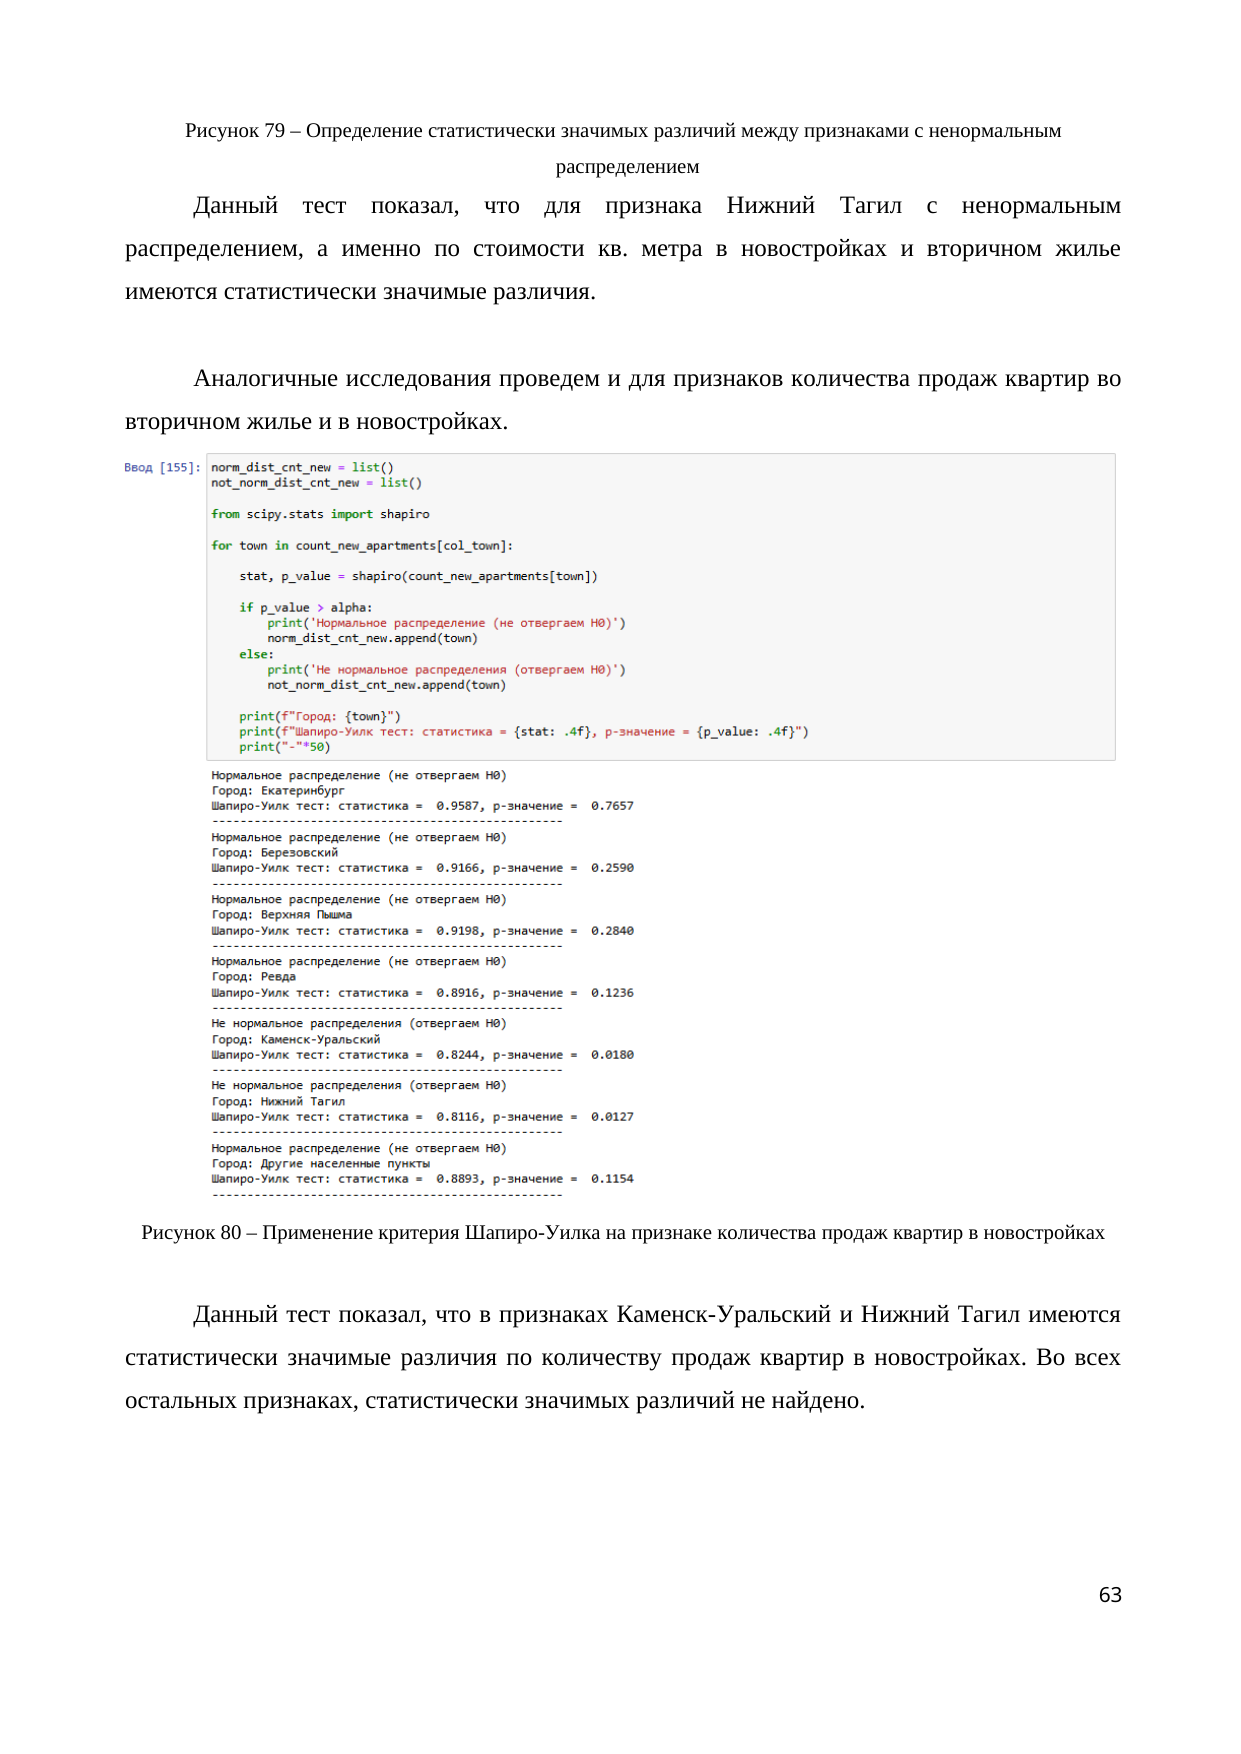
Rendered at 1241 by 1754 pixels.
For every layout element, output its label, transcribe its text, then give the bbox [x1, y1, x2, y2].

text Аналогичные исследования проведем и для признаков количества продаж квартир во вторичном жилье и в новостройках. [118, 363, 1122, 434]
text Данный тест показал, что в признаках Каменск-Уральский и Нижний Тагил имеются статистически значимые различия по количеству продаж квартир в новостройках. Во всех остальных признаках, статистически значимых различий не найдено. [125, 1299, 1122, 1414]
text Данный тест показал, что для признака Нижний Тагил с ненормальным распределением, а именно по стоимости кв. метра в новостройках и вторичном жилье имеются статистически значимые различия. [118, 190, 1122, 305]
picture [118, 448, 1123, 1206]
text Рисунок 79 – Определение статистически значимых различий между признаками с ненормальным распределением [125, 118, 1122, 178]
text Рисунок 80 – Применение критерия Шапиро-Уилка на признаке количества продаж квартир в новостройках [125, 1220, 1122, 1244]
